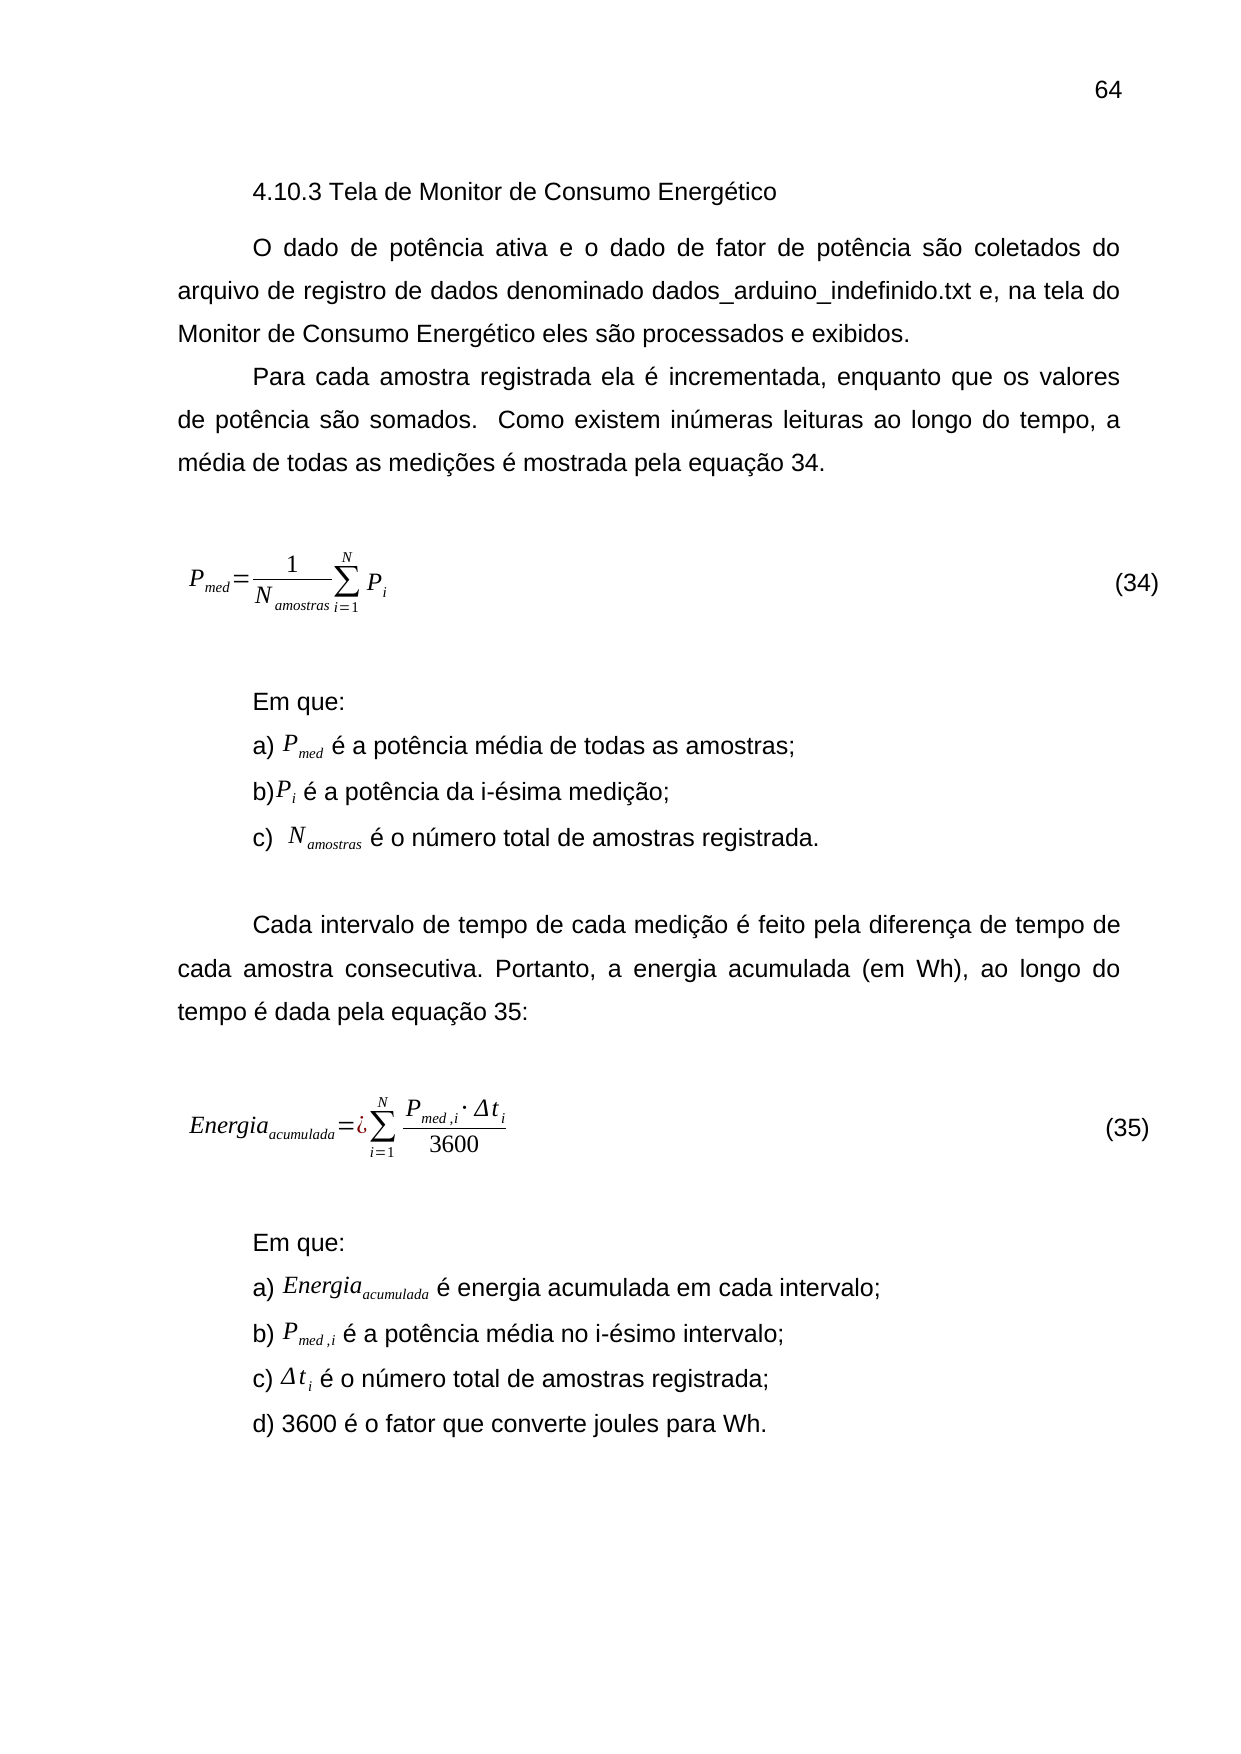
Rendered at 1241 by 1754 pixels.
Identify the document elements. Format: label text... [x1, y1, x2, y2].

text c) é o número total de amostras registrada. [252, 822, 1122, 853]
text b) é a potência média no i-ésimo intervalo; [252, 1317, 1122, 1349]
text d) 3600 é o fator que converte joules para Wh. [252, 1409, 1122, 1437]
subtitle 4.10.3 Tela de Monitor de Consumo Energético [252, 177, 1122, 206]
text a) é a potência média de todas as amostras; [177, 730, 1122, 761]
text a) é energia acumulada em cada intervalo; [252, 1272, 1122, 1303]
text b) é a potência da i-ésima medição; [252, 776, 1122, 807]
text Cada intervalo de tempo de cada medição é feito pela diferença de tempo de cada amostra consecutiva. Portanto, a energia acumulada (em Wh), ao longo do tempo é dada pela equação 35: [177, 910, 1122, 1025]
text Em que: [177, 687, 1122, 716]
text Em que: [177, 1228, 1122, 1257]
text O dado de potência ativa e o dado de fator de potência são coletados do arquivo de registro de dados denominado dados_arduino_indefinido.txt e, na tela do Monitor de Consumo Energético eles são processados e exibidos. [177, 233, 1122, 348]
text Para cada amostra registrada ela é incrementada, enquanto que os valores de potência são somados. Como existem inúmeras leituras ao longo do tempo, a média de todas as medições é mostrada pela equação 34. [177, 362, 1122, 477]
text c) é o número total de amostras registrada; [252, 1363, 1122, 1394]
